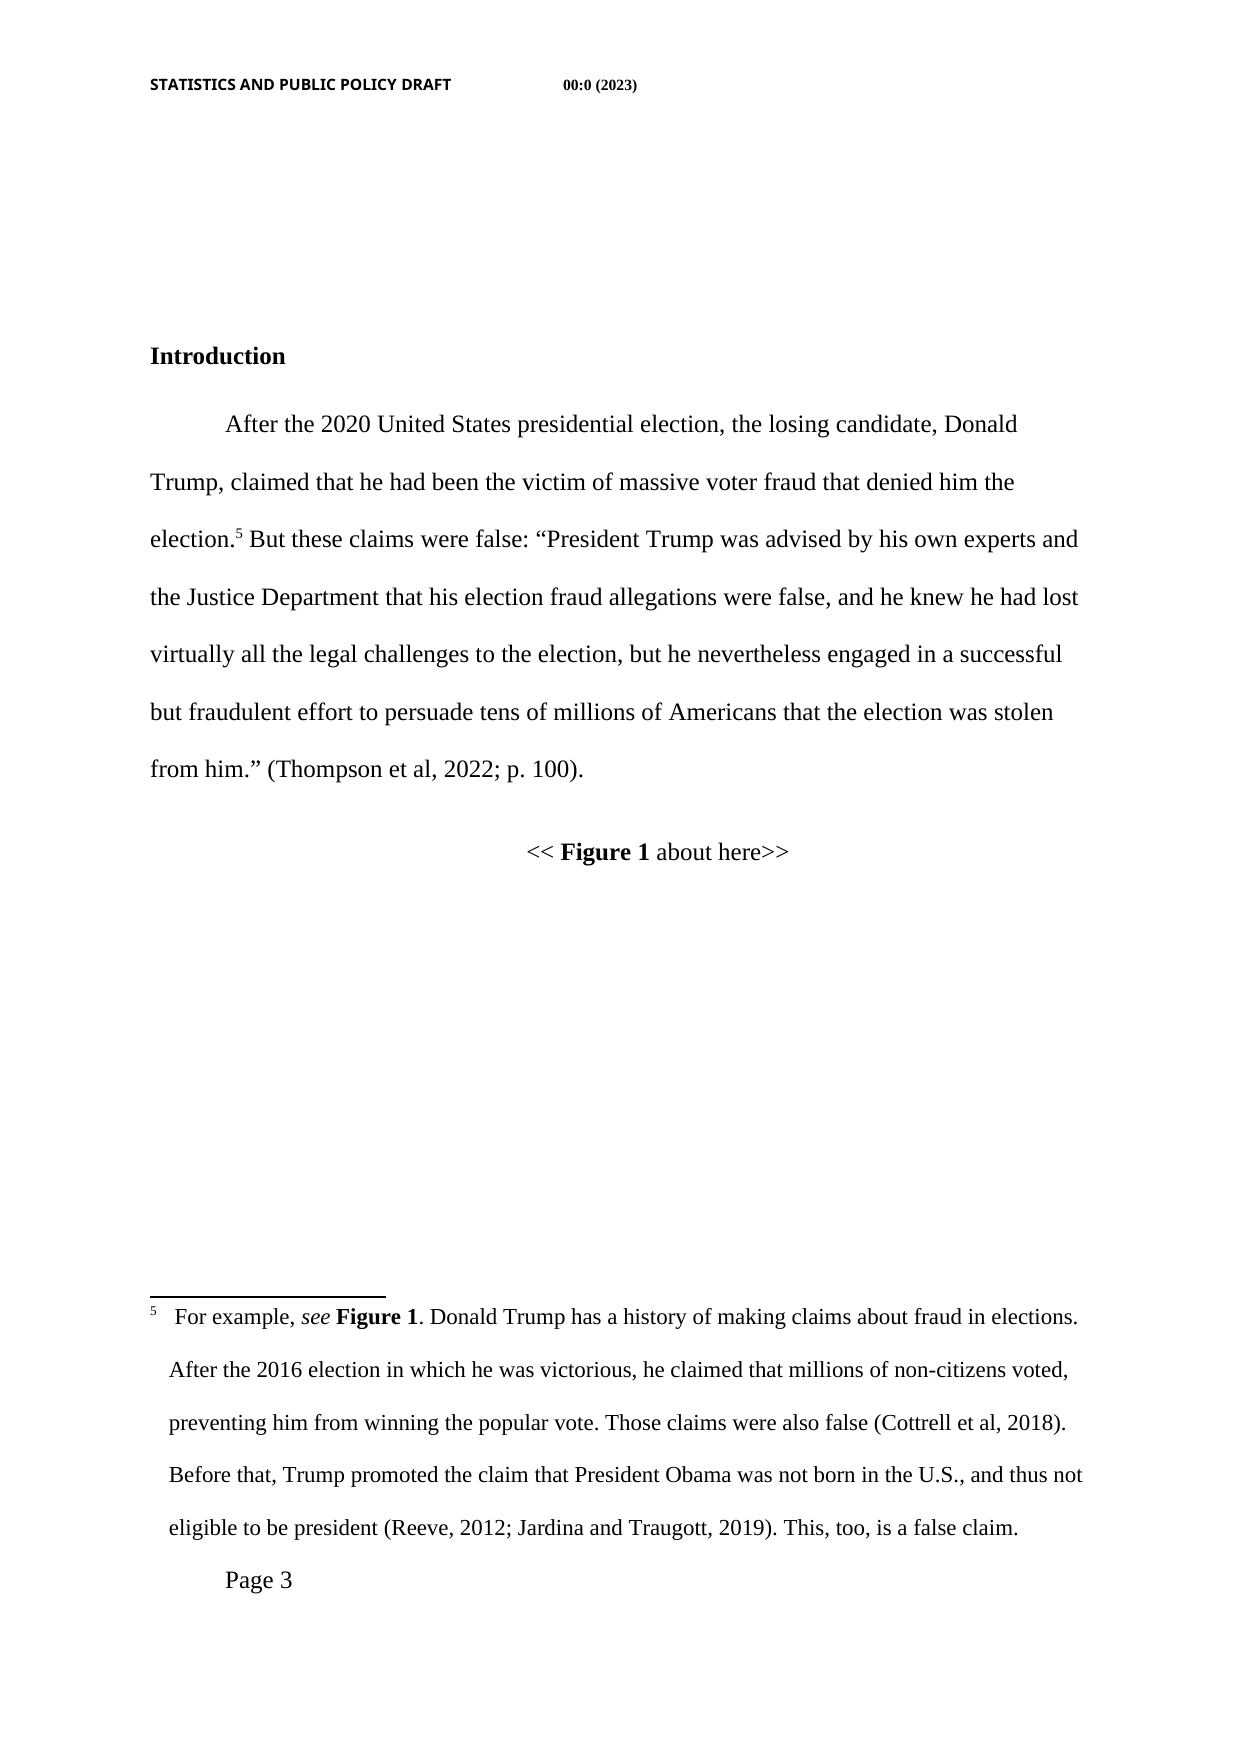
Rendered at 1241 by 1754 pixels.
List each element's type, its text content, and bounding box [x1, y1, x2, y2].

text << Figure 1 about here>> [150, 837, 1090, 866]
text After the 2020 United States presidential election, the losing candidate, Donald Trump, claimed that he had been the victim of massive voter fraud that denied him the election. But these claims were false: “President Trump was advised by his own experts and the Justice Department that his election fraud allegations were false, and he knew he had lost virtually all the legal challenges to the election, but he nevertheless engaged in a successful but fraudulent effort to persuade tens of millions of Americans that the election was stolen from him.” (Thompson et al, 2022; p. 100). [150, 409, 1090, 783]
subtitle Introduction [150, 341, 1032, 370]
